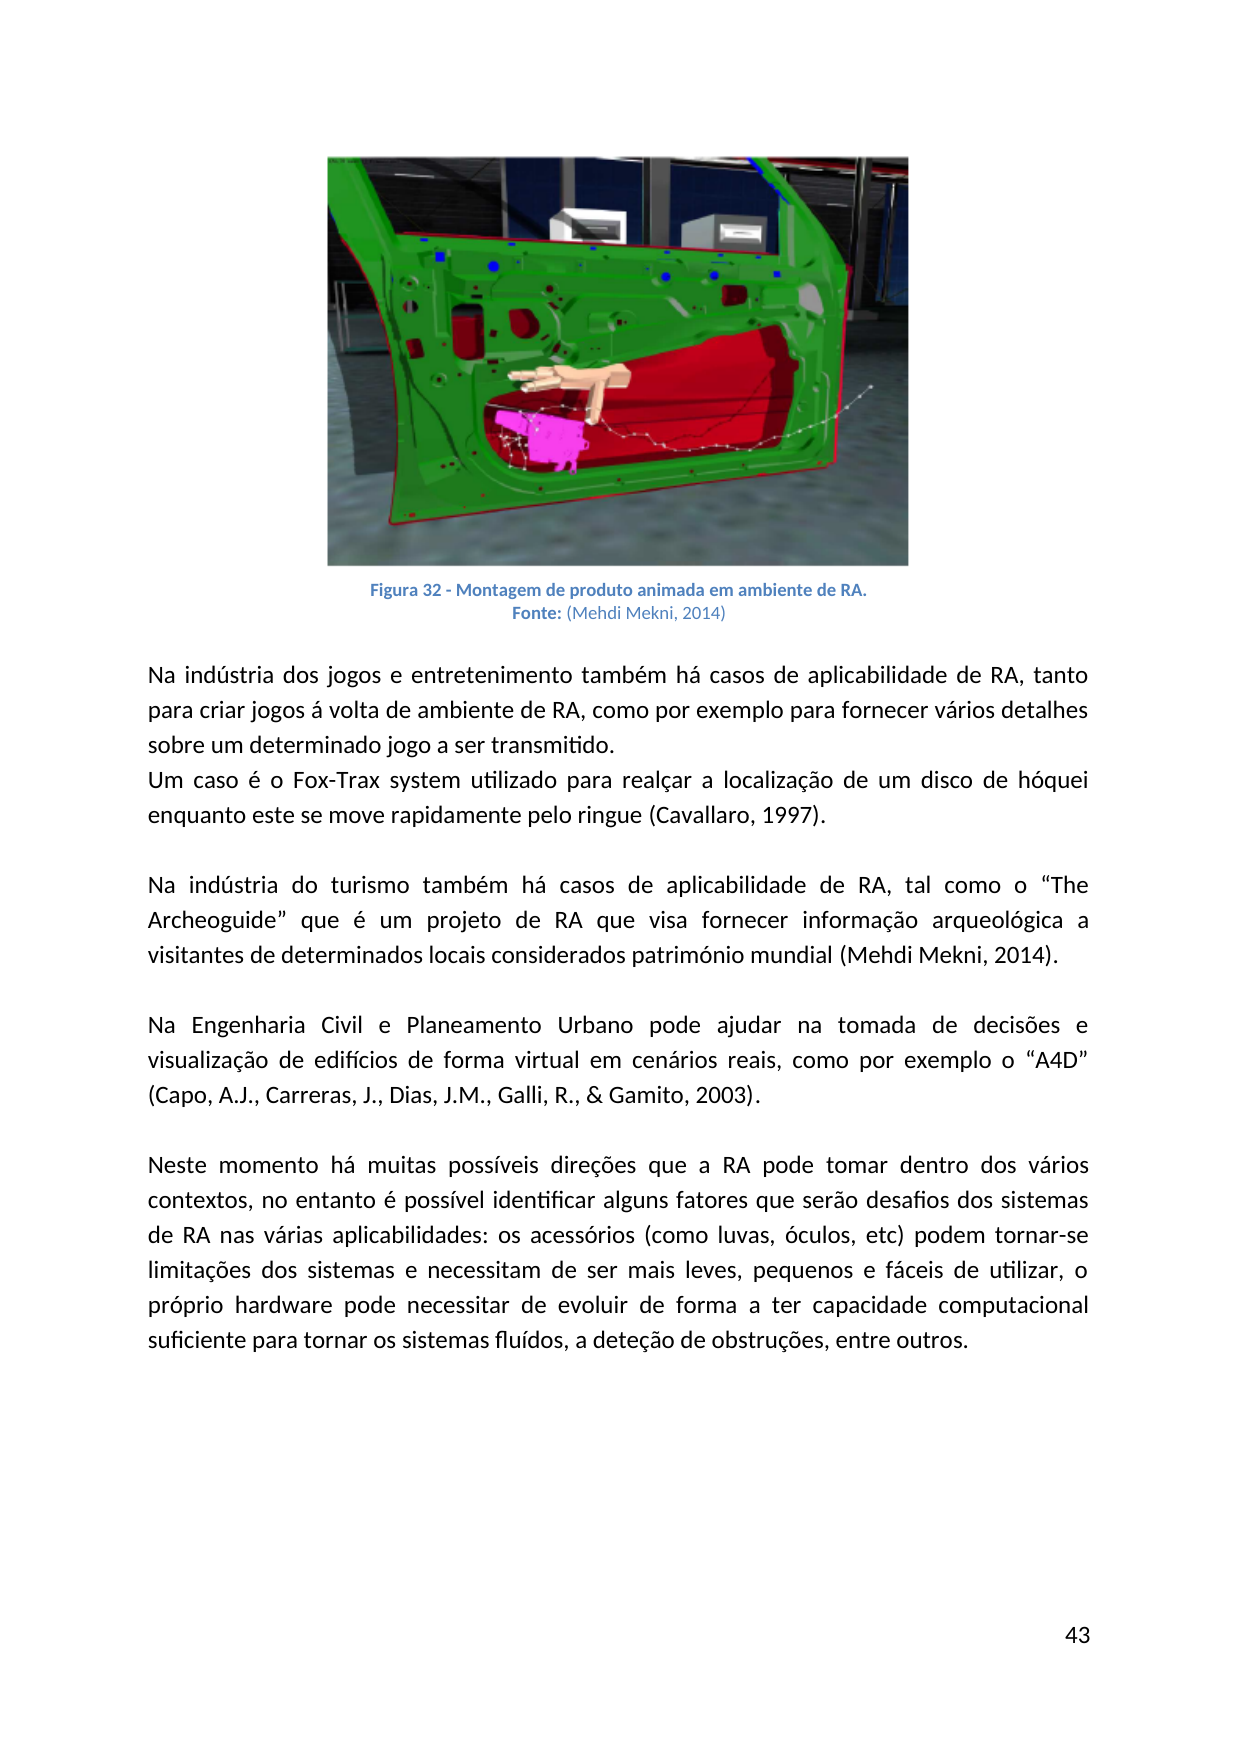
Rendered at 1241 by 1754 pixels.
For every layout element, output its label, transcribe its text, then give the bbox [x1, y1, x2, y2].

text Figura 32 - Montagem de produto animada em ambiente de RA. [148, 578, 1090, 601]
text Fonte: (Mehdi Mekni, 2014) [148, 601, 1090, 624]
text Neste momento há muitas possíveis direções que a RA pode tomar dentro dos vários contextos, no entanto é possível identificar alguns fatores que serão desafios dos sistemas de RA nas várias aplicabilidades: os acessórios (como luvas, óculos, etc) podem tornar-se limitações dos sistemas e necessitam de ser mais leves, pequenos e fáceis de utilizar, o próprio hardware pode necessitar de evoluir de forma a ter capacidade computacional suficiente para tornar os sistemas fluídos, a deteção de obstruções, entre outros. [148, 1149, 1090, 1354]
text Na indústria do turismo também há casos de aplicabilidade de RA, tal como o “The Archeoguide” que é um projeto de RA que visa fornecer informação arqueológica a visitantes de determinados locais considerados património mundial (Mehdi Mekni, 2014). [148, 869, 1090, 969]
text Um caso é o Fox-Trax system utilizado para realçar a localização de um disco de hóquei enquanto este se move rapidamente pelo ringue (Cavallaro, 1997). [148, 764, 1090, 829]
picture [320, 150, 918, 574]
text Na Engenharia Civil e Planeamento Urbano pode ajudar na tomada de decisões e visualização de edifícios de forma virtual em cenários reais, como por exemplo o “A4D” (Capo, A.J., Carreras, J., Dias, J.M., Galli, R., & Gamito, 2003). [148, 1009, 1090, 1109]
text Na indústria dos jogos e entretenimento também há casos de aplicabilidade de RA, tanto para criar jogos á volta de ambiente de RA, como por exemplo para fornecer vários detalhes sobre um determinado jogo a ser transmitido. [148, 659, 1090, 759]
